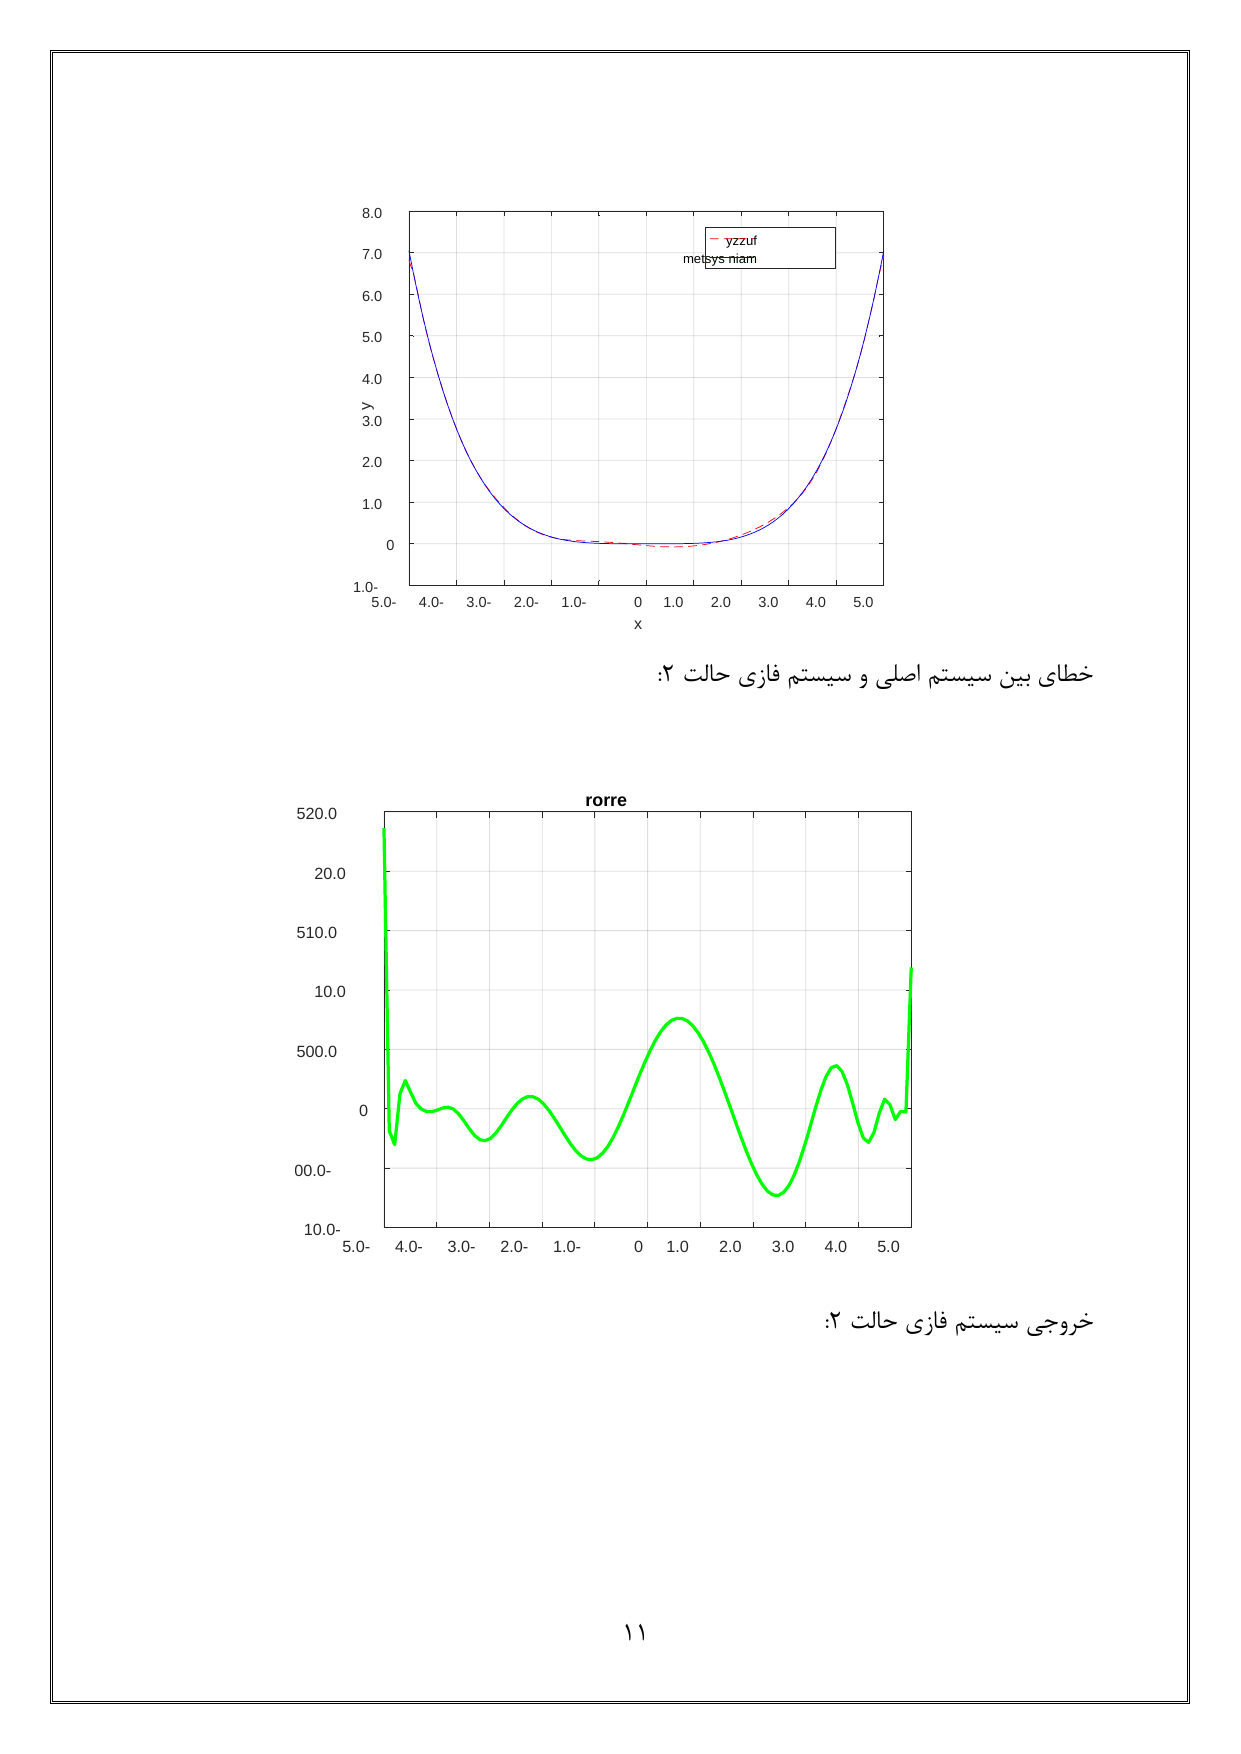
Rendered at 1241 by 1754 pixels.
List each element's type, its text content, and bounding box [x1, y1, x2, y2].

text خطای بین سیستم اصلی و سیستم فازی حالت 2: [177, 662, 1093, 691]
text خروجی سیستم فازی حالت 2: [177, 1310, 1093, 1339]
